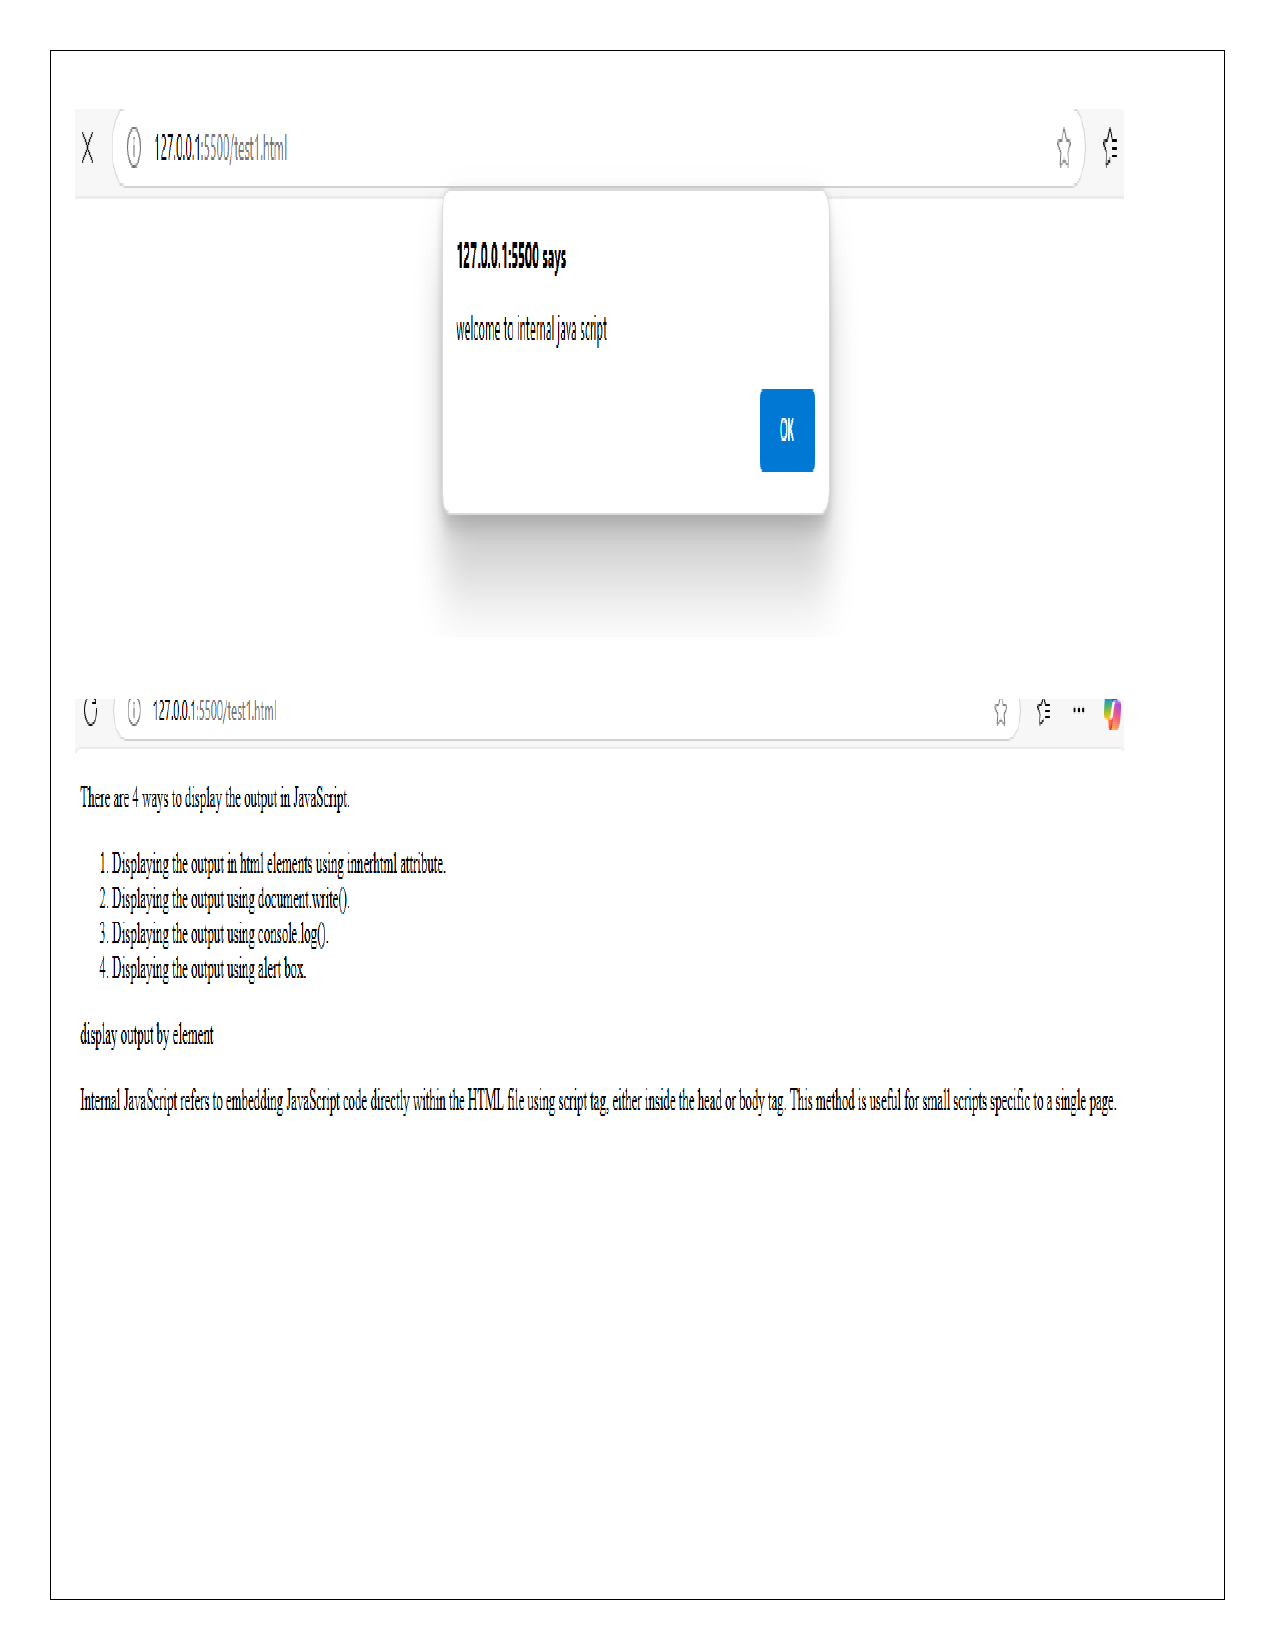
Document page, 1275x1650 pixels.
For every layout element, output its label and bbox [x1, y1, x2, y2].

picture [75, 699, 1124, 1341]
picture [75, 109, 1124, 637]
